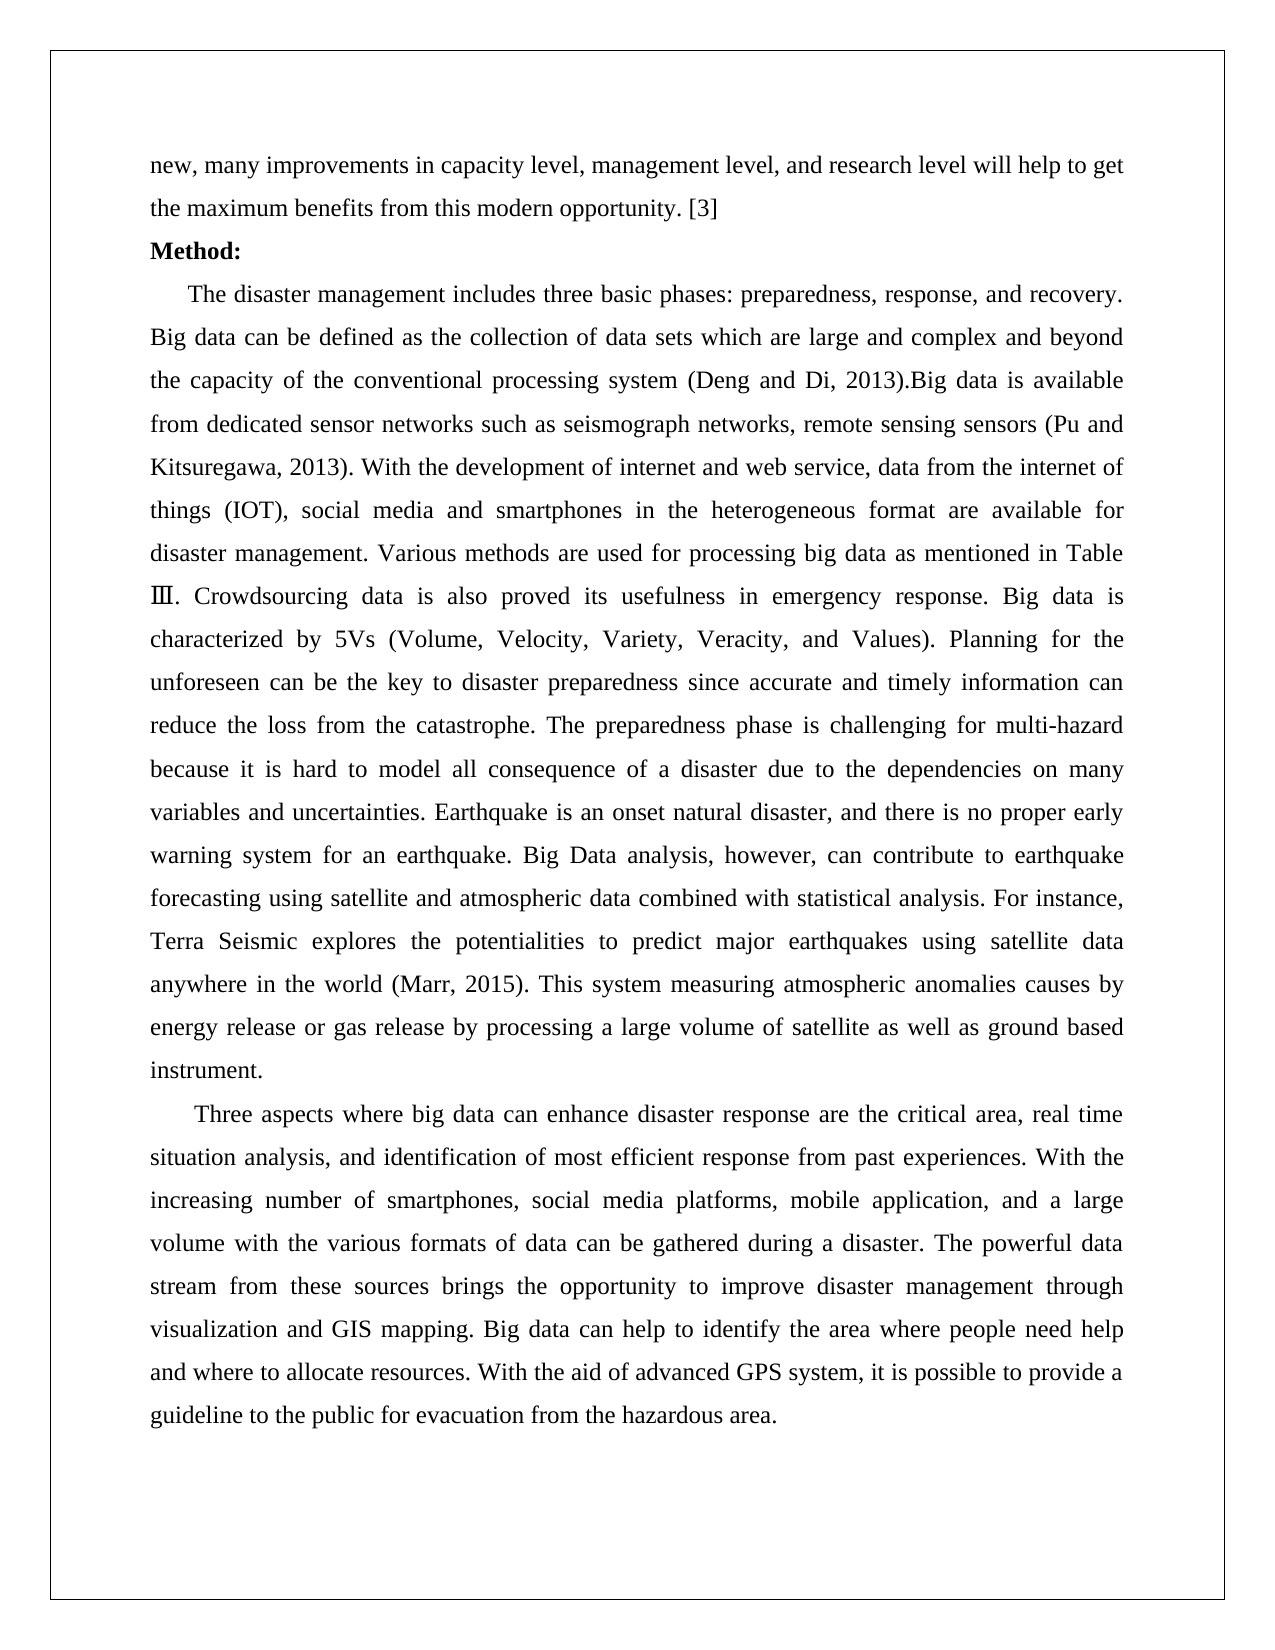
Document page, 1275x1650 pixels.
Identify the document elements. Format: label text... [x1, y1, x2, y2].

text Method: [150, 236, 1125, 265]
text Three aspects where big data can enhance disaster response are the critical area, real time situation analysis, and identification of most efficient response from past experiences. With the increasing number of smartphones, social media platforms, mobile application, and a large volume with the various formats of data can be gathered during a disaster. The powerful data stream from these sources brings the opportunity to improve disaster management through visualization and GIS mapping. Big data can help to identify the area where people need help and where to allocate resources. With the aid of advanced GPS system, it is possible to provide a guideline to the public for evacuation from the hazardous area. [150, 1099, 1125, 1429]
text The disaster management includes three basic phases: preparedness, response, and recovery. Big data can be defined as the collection of data sets which are large and complex and beyond the capacity of the conventional processing system (Deng and Di, 2013).Big data is available from dedicated sensor networks such as seismograph networks, remote sensing sensors (Pu and Kitsuregawa, 2013). With the development of internet and web service, data from the internet of things (IOT), social media and smartphones in the heterogeneous format are available for disaster management. Various methods are used for processing big data as mentioned in Table Ⅲ. Crowdsourcing data is also proved its usefulness in emergency response. Big data is characterized by 5Vs (Volume, Velocity, Variety, Veracity, and Values). Planning for the unforeseen can be the key to disaster preparedness since accurate and timely information can reduce the loss from the catastrophe. The preparedness phase is challenging for multi-hazard because it is hard to model all consequence of a disaster due to the dependencies on many variables and uncertainties. Earthquake is an onset natural disaster, and there is no proper early warning system for an earthquake. Big Data analysis, however, can contribute to earthquake forecasting using satellite and atmospheric data combined with statistical analysis. For instance, Terra Seismic explores the potentialities to predict major earthquakes using satellite data anywhere in the world (Marr, 2015). This system measuring atmospheric anomalies causes by energy release or gas release by processing a large volume of satellite as well as ground based instrument. [150, 279, 1125, 1084]
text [150, 150, 1125, 222]
